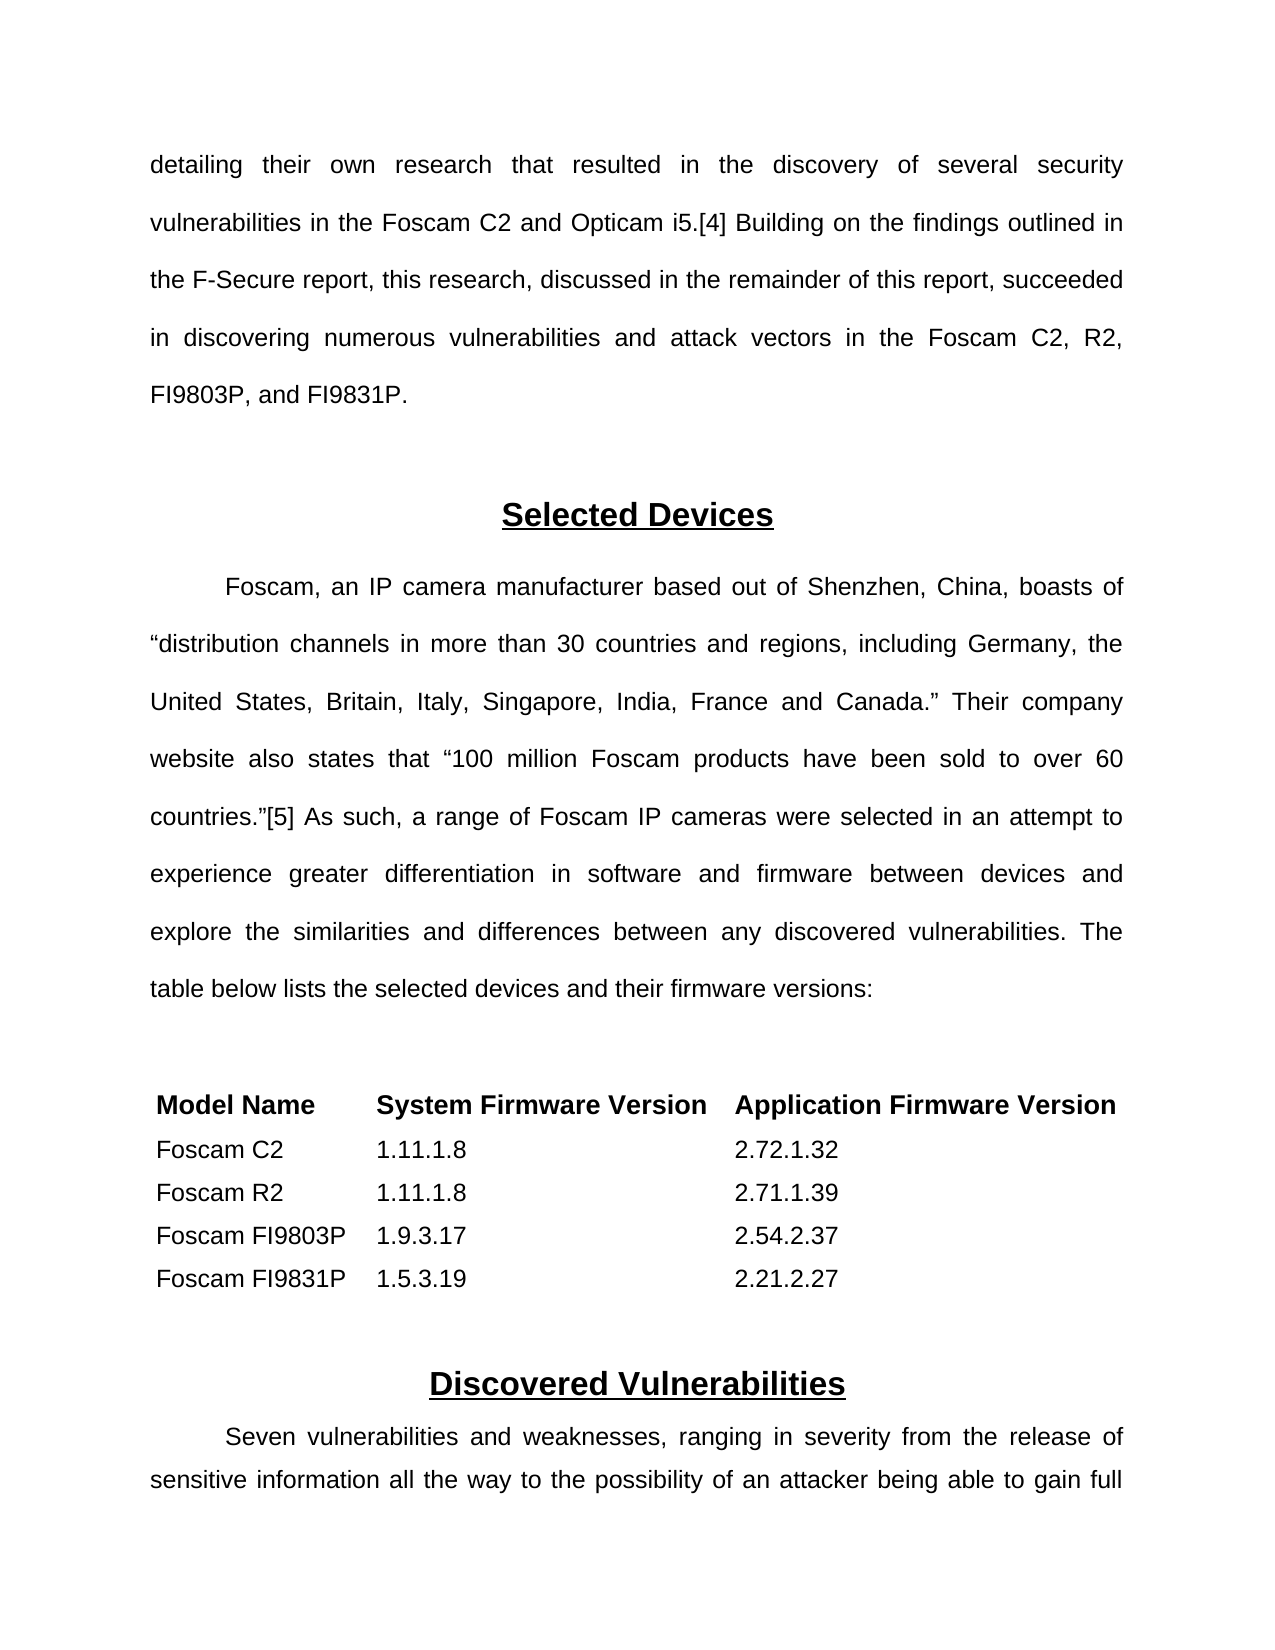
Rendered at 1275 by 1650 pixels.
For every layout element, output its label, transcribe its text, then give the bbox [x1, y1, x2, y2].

table_cell Foscam R2 [145, 1178, 365, 1221]
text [150, 150, 1125, 409]
table_header System Firmware Version [365, 1089, 723, 1135]
table_cell 2.21.2.27 [723, 1264, 1131, 1307]
table_cell 1.5.3.19 [365, 1264, 723, 1307]
table_header Model Name [145, 1089, 365, 1135]
table_cell 2.54.2.37 [723, 1221, 1131, 1264]
table_cell 1.11.1.8 [365, 1178, 723, 1221]
table_cell Foscam FI9803P [145, 1221, 365, 1264]
text Foscam, an IP camera manufacturer based out of Shenzhen, China, boasts of “distribution channels in more than 30 countries and regions, including Germany, the United States, Britain, Italy, Singapore, India, France and Canada.” Their company website also states that “100 million Foscam products have been sold to over 60 countries.”[5] As such, a range of Foscam IP cameras were selected in an attempt to experience greater differentiation in software and firmware between devices and explore the similarities and differences between any discovered vulnerabilities. The table below lists the selected devices and their firmware versions: [150, 572, 1125, 1003]
table_header Application Firmware Version [723, 1089, 1131, 1135]
text Discovered Vulnerabilities [150, 1364, 1125, 1403]
table_cell 1.11.1.8 [365, 1135, 723, 1178]
text Selected Devices [150, 495, 1125, 533]
table_cell 2.72.1.32 [723, 1135, 1131, 1178]
table_cell 1.9.3.17 [365, 1221, 723, 1264]
table_cell Foscam FI9831P [145, 1264, 365, 1307]
table_cell 2.71.1.39 [723, 1178, 1131, 1221]
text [150, 1422, 1125, 1494]
table_cell Foscam C2 [145, 1135, 365, 1178]
